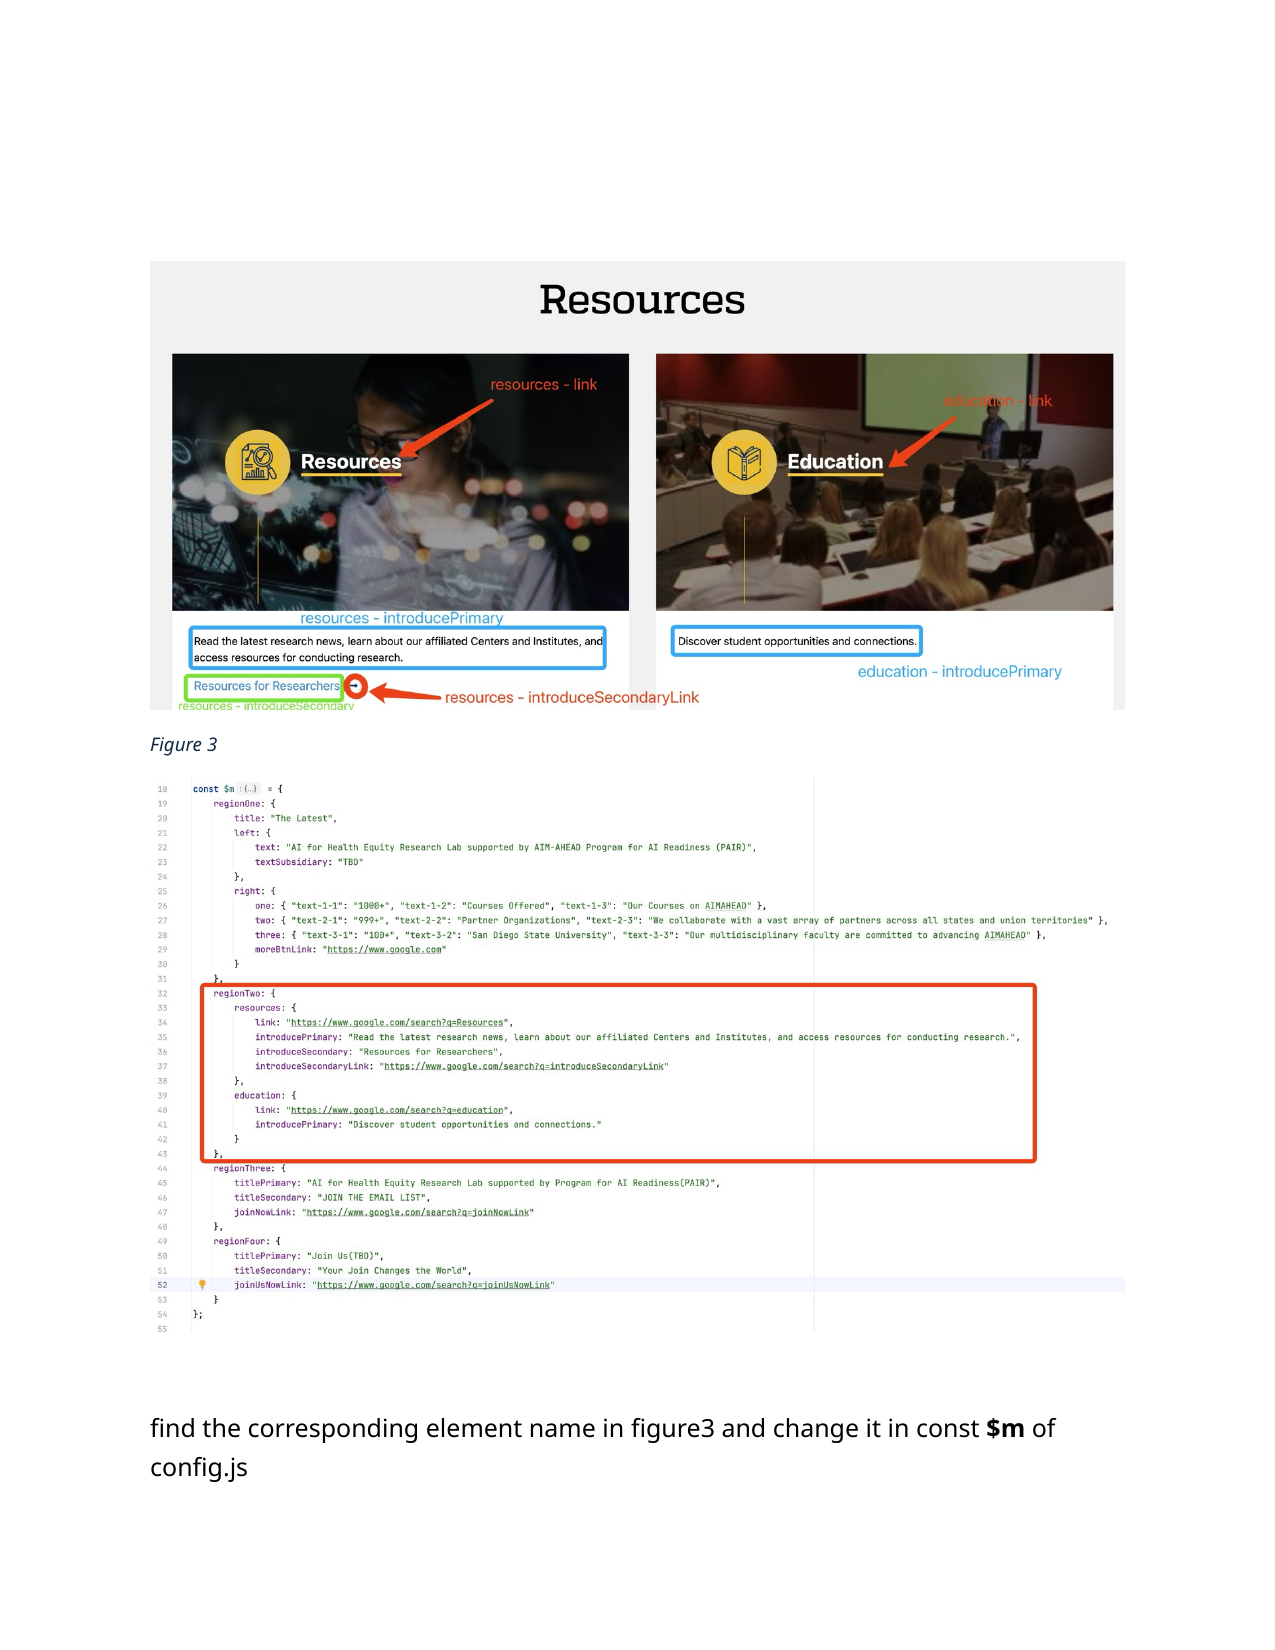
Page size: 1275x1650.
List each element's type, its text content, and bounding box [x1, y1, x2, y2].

picture [150, 777, 1125, 1333]
text find the corresponding element name in figure3 and change it in const $m of config.js [150, 1411, 1125, 1484]
picture [150, 261, 1125, 710]
text Figure 3 [150, 732, 1125, 757]
